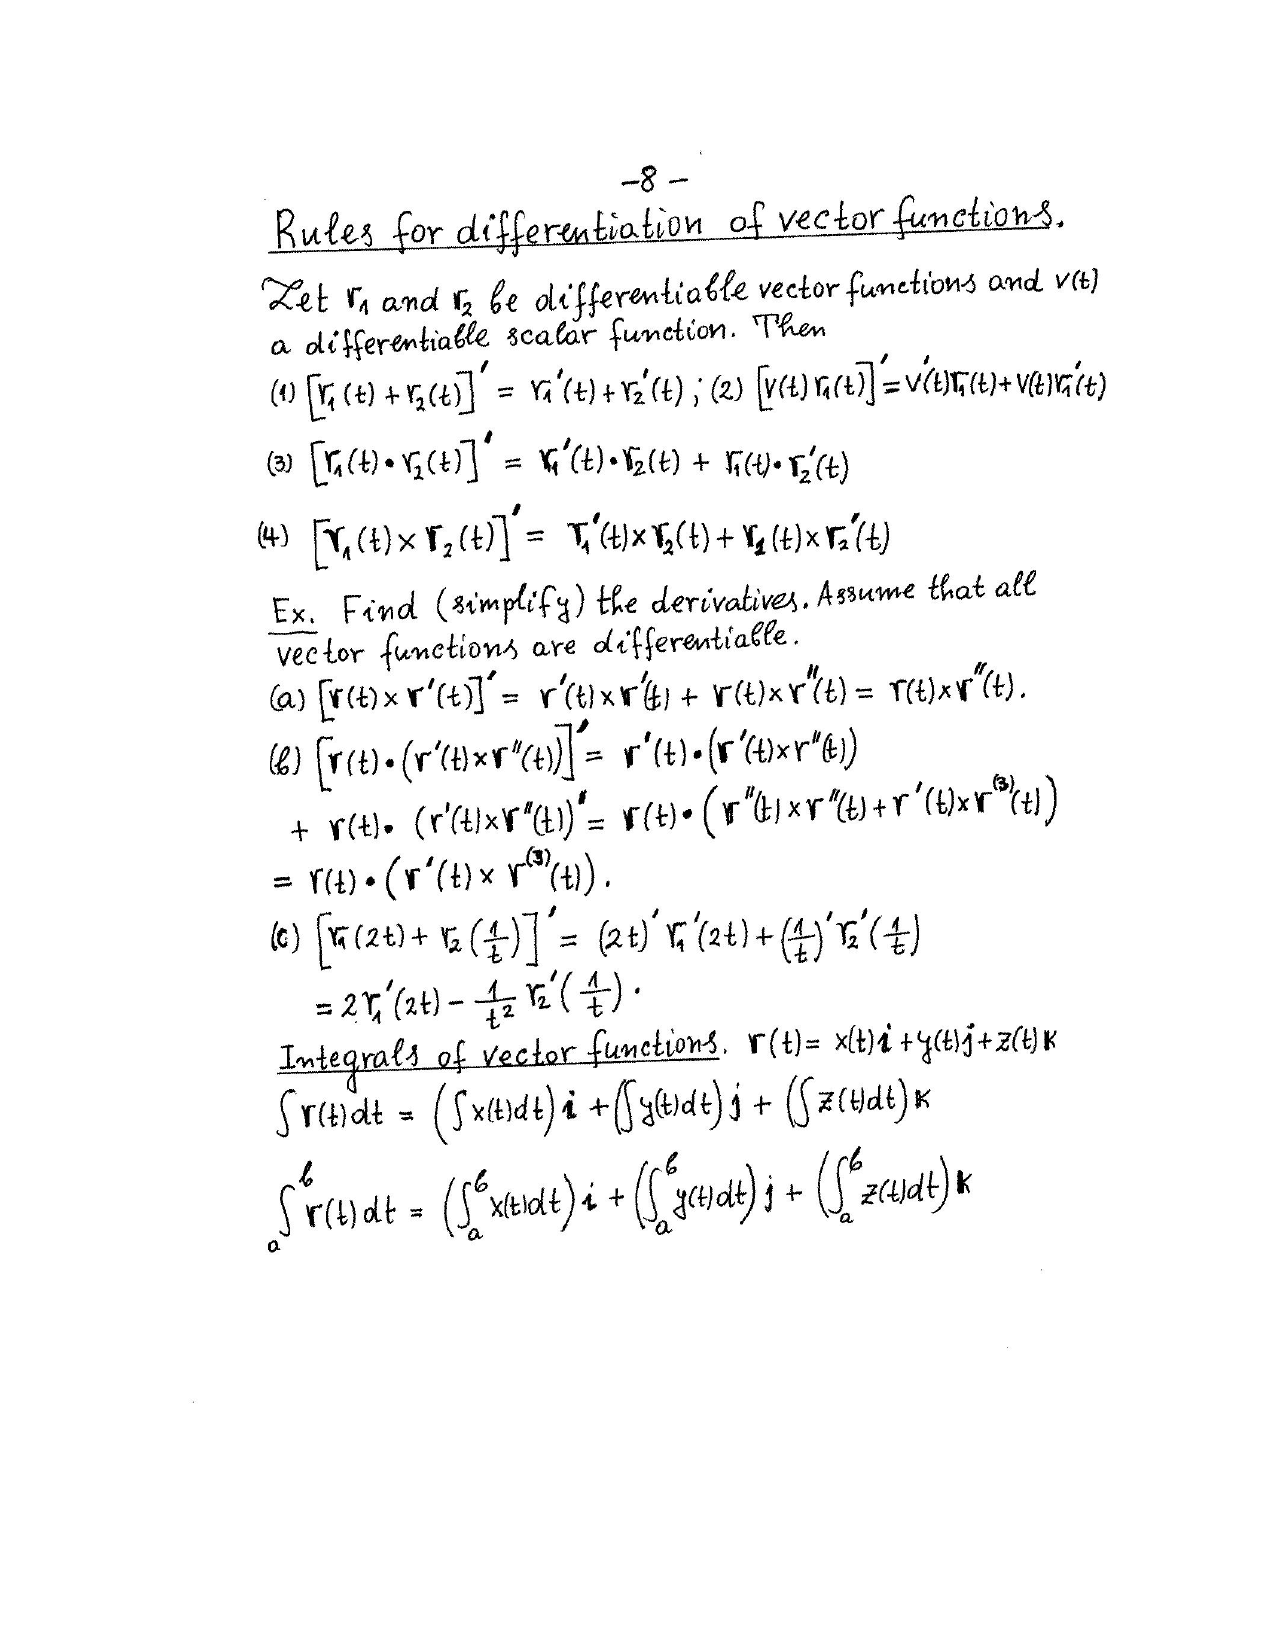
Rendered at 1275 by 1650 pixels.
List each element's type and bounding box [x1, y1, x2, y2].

picture [150, 150, 1125, 1501]
